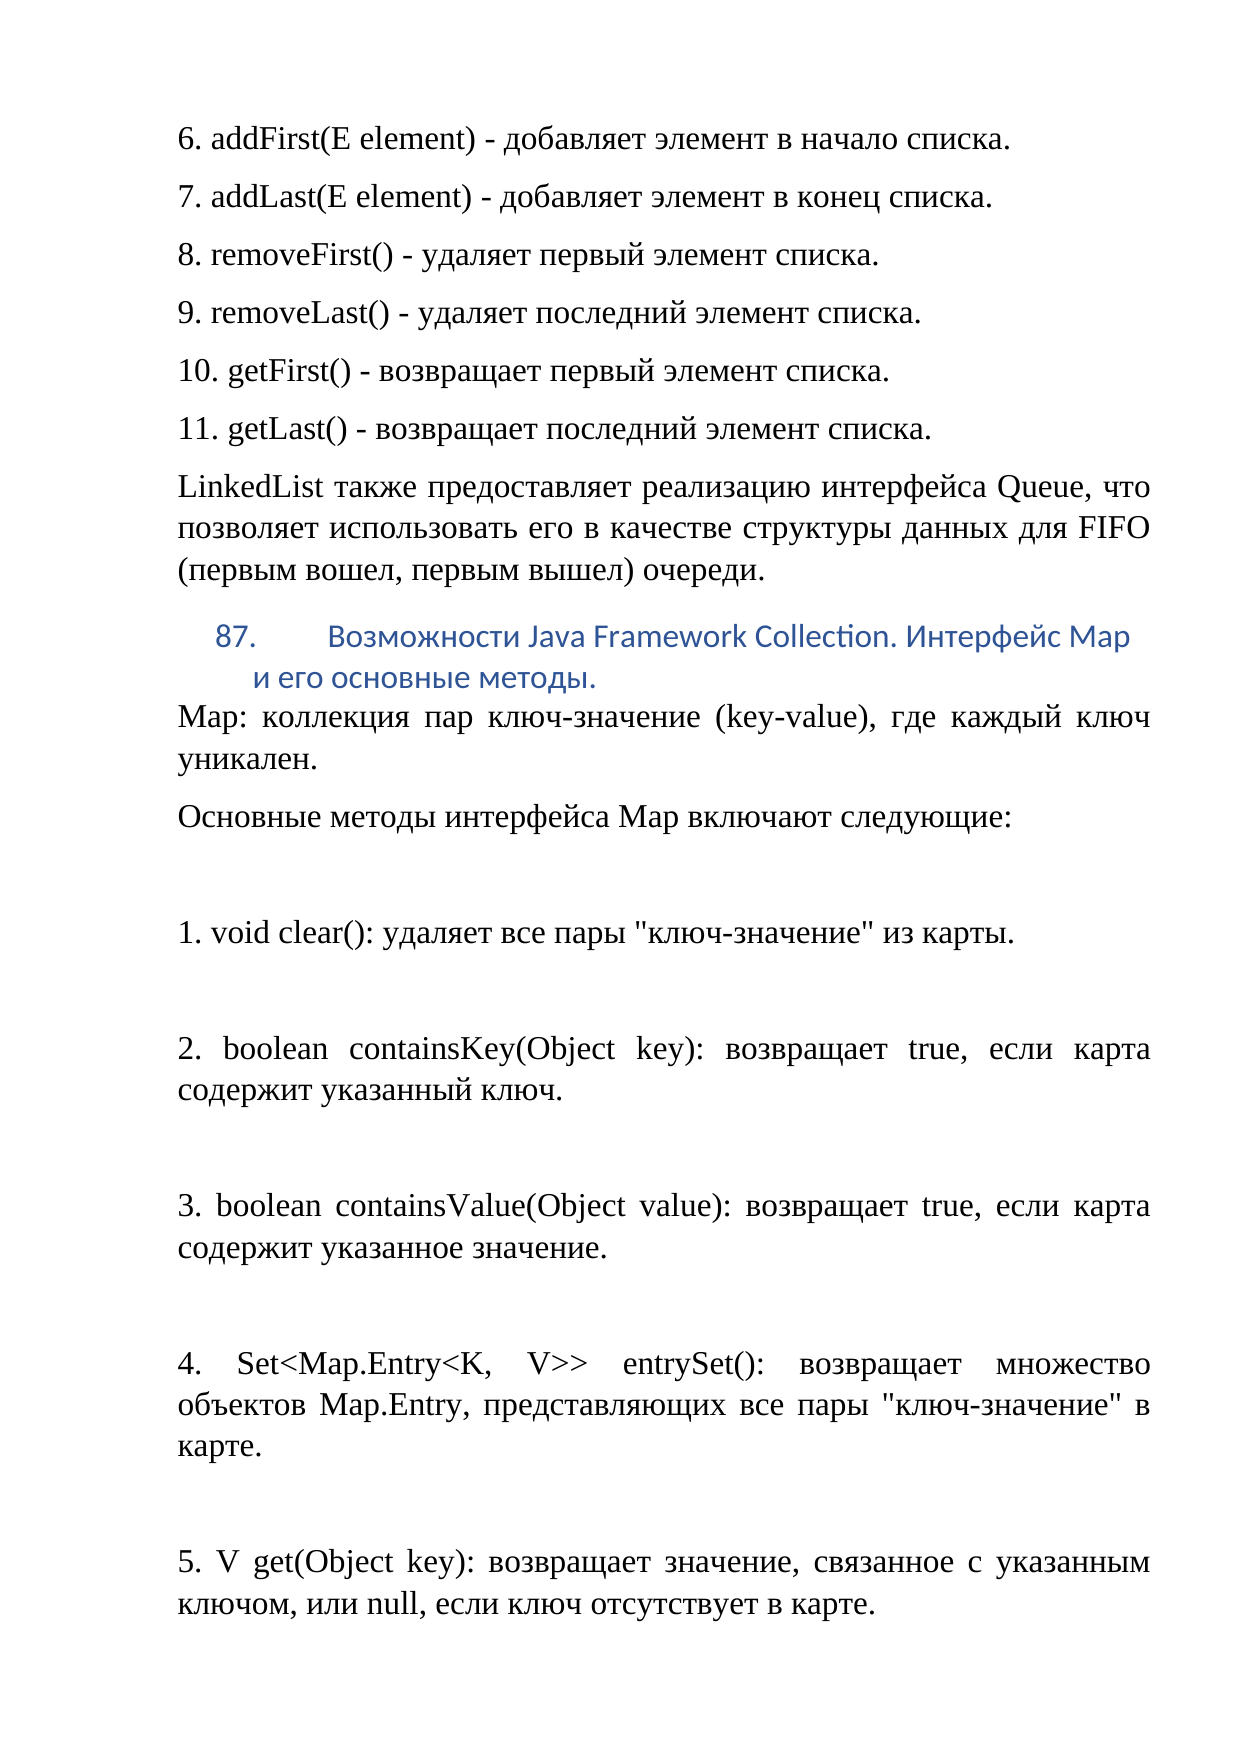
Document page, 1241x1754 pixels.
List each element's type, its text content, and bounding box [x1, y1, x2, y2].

text 6. addFirst(E element) - добавляет элемент в начало списка. [177, 118, 1152, 156]
text 5. V get(Object key): возвращает значение, связанное с указанным ключом, или null, если ключ отсутствует в карте. [177, 1542, 1152, 1621]
text 7. addLast(E element) - добавляет элемент в конец списка. [177, 176, 1152, 214]
text LinkedList также предоставляет реализацию интерфейса Queue, что позволяет использовать его в качестве структуры данных для FIFO (первым вошел, первым вышел) очереди. [177, 466, 1152, 587]
text 9. removeLast() - удаляет последний элемент списка. [177, 292, 1152, 331]
text Основные методы интерфейса Map включают следующие: [177, 796, 1152, 834]
text 2. boolean containsKey(Object key): возвращает true, если карта содержит указанный ключ. [177, 1028, 1152, 1108]
text 1. void clear(): удаляет все пары "ключ-значение" из карты. [177, 912, 1152, 951]
text 11. getLast() - возвращает последний элемент списка. [177, 408, 1152, 447]
text 3. boolean containsValue(Object value): возвращает true, если карта содержит указанное значение. [177, 1186, 1152, 1265]
text Map: коллекция пар ключ-значение (key-value), где каждый ключ уникален. [177, 697, 1152, 776]
text 4. Set<Map.Entry<K, V>> entrySet(): возвращает множество объектов Map.Entry, представляющих все пары "ключ-значение" в карте. [177, 1343, 1152, 1464]
subtitle Возможности Java Framework Collection. Интерфейс Map и его основные методы. [215, 615, 1152, 697]
text 8. removeFirst() - удаляет первый элемент списка. [177, 234, 1152, 272]
text 10. getFirst() - возвращает первый элемент списка. [177, 350, 1152, 388]
